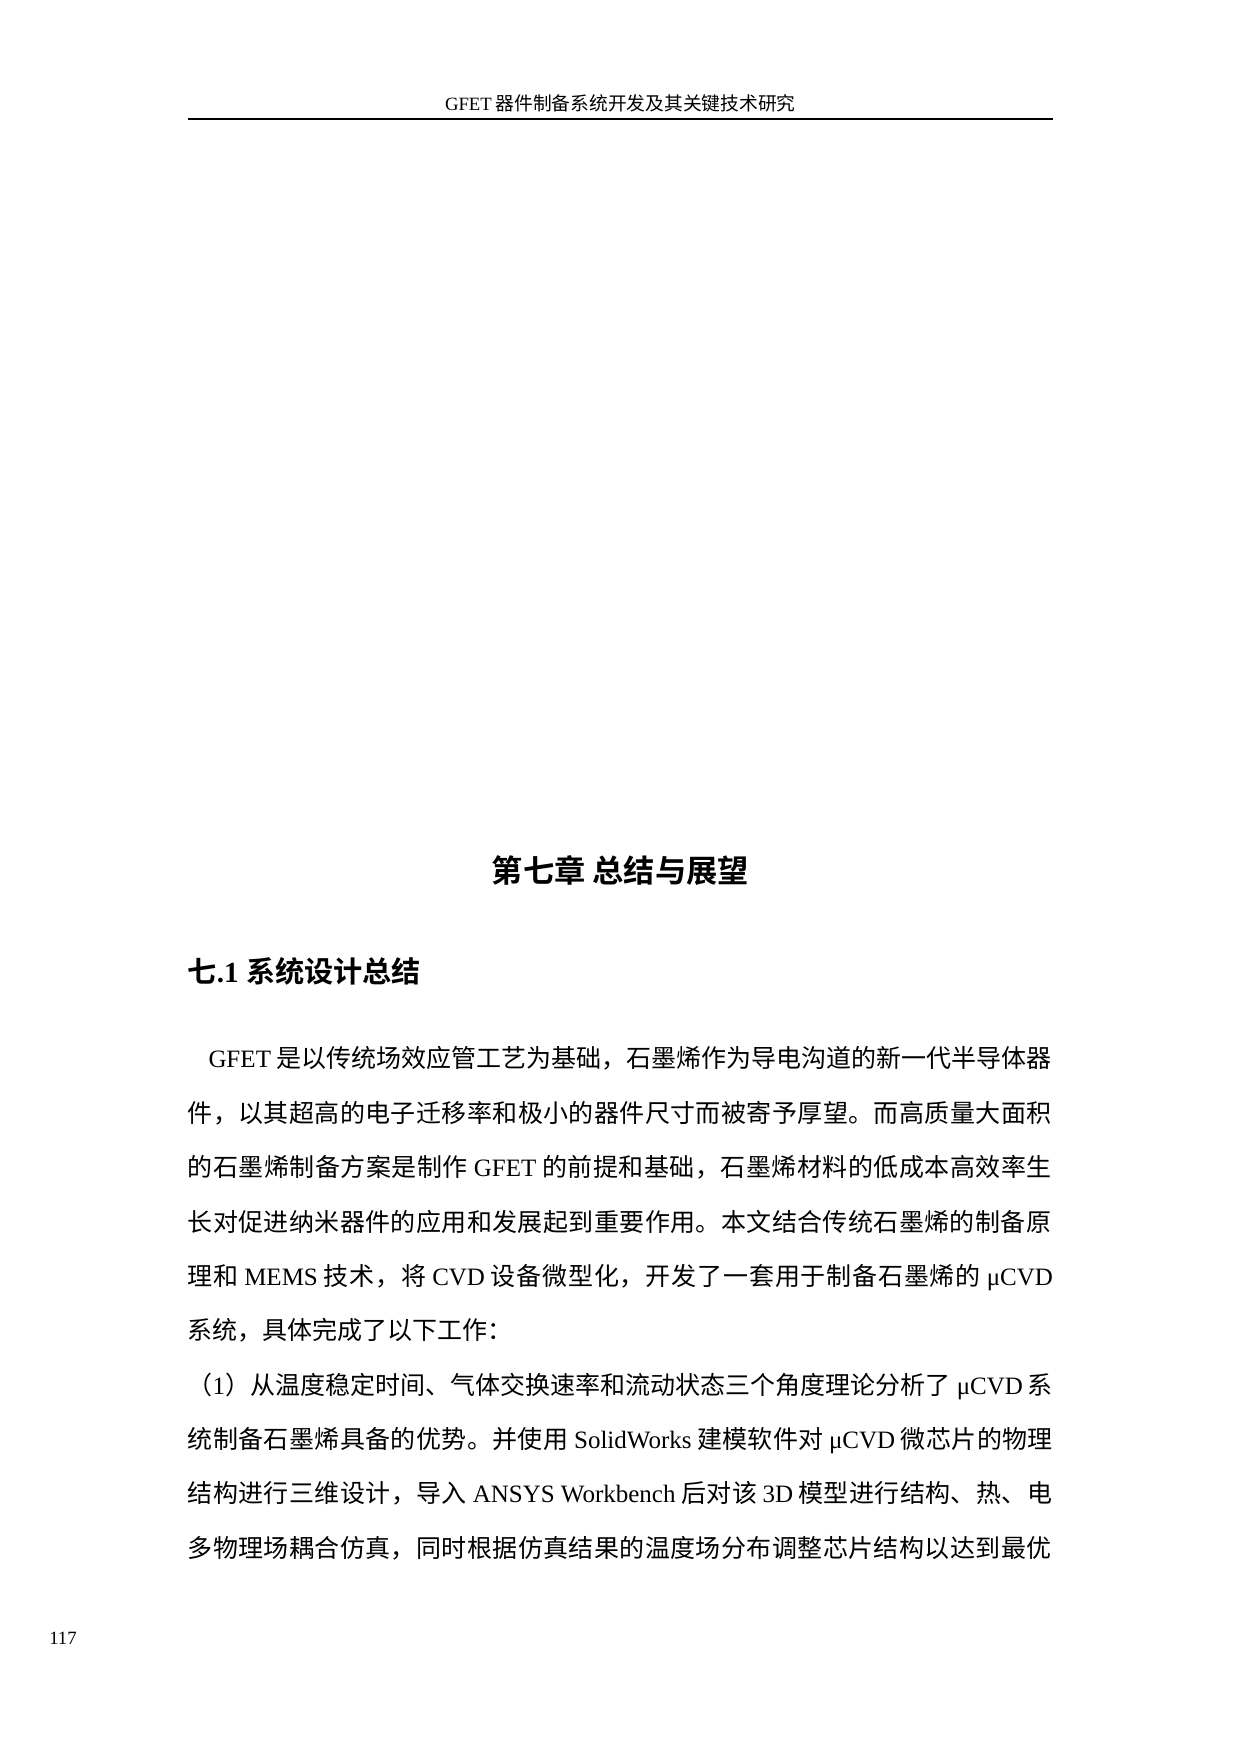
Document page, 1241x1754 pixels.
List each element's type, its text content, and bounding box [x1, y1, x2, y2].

text GFET是以传统场效应管工艺为基础，石墨烯作为导电沟道的新一代半导体器件，以其超高的电子迁移率和极小的器件尺寸而被寄予厚望。而高质量大面积的石墨烯制备方案是制作GFET的前提和基础，石墨烯材料的低成本高效率生长对促进纳米器件的应用和发展起到重要作用。本文结合传统石墨烯的制备原理和MEMS技术，将CVD设备微型化，开发了一套用于制备石墨烯的μCVD系统，具体完成了以下工作： [187, 1039, 1053, 1347]
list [187, 1365, 1053, 1564]
subtitle 系统设计总结 [187, 948, 1053, 991]
subtitle 总结与展望 [187, 846, 1053, 891]
